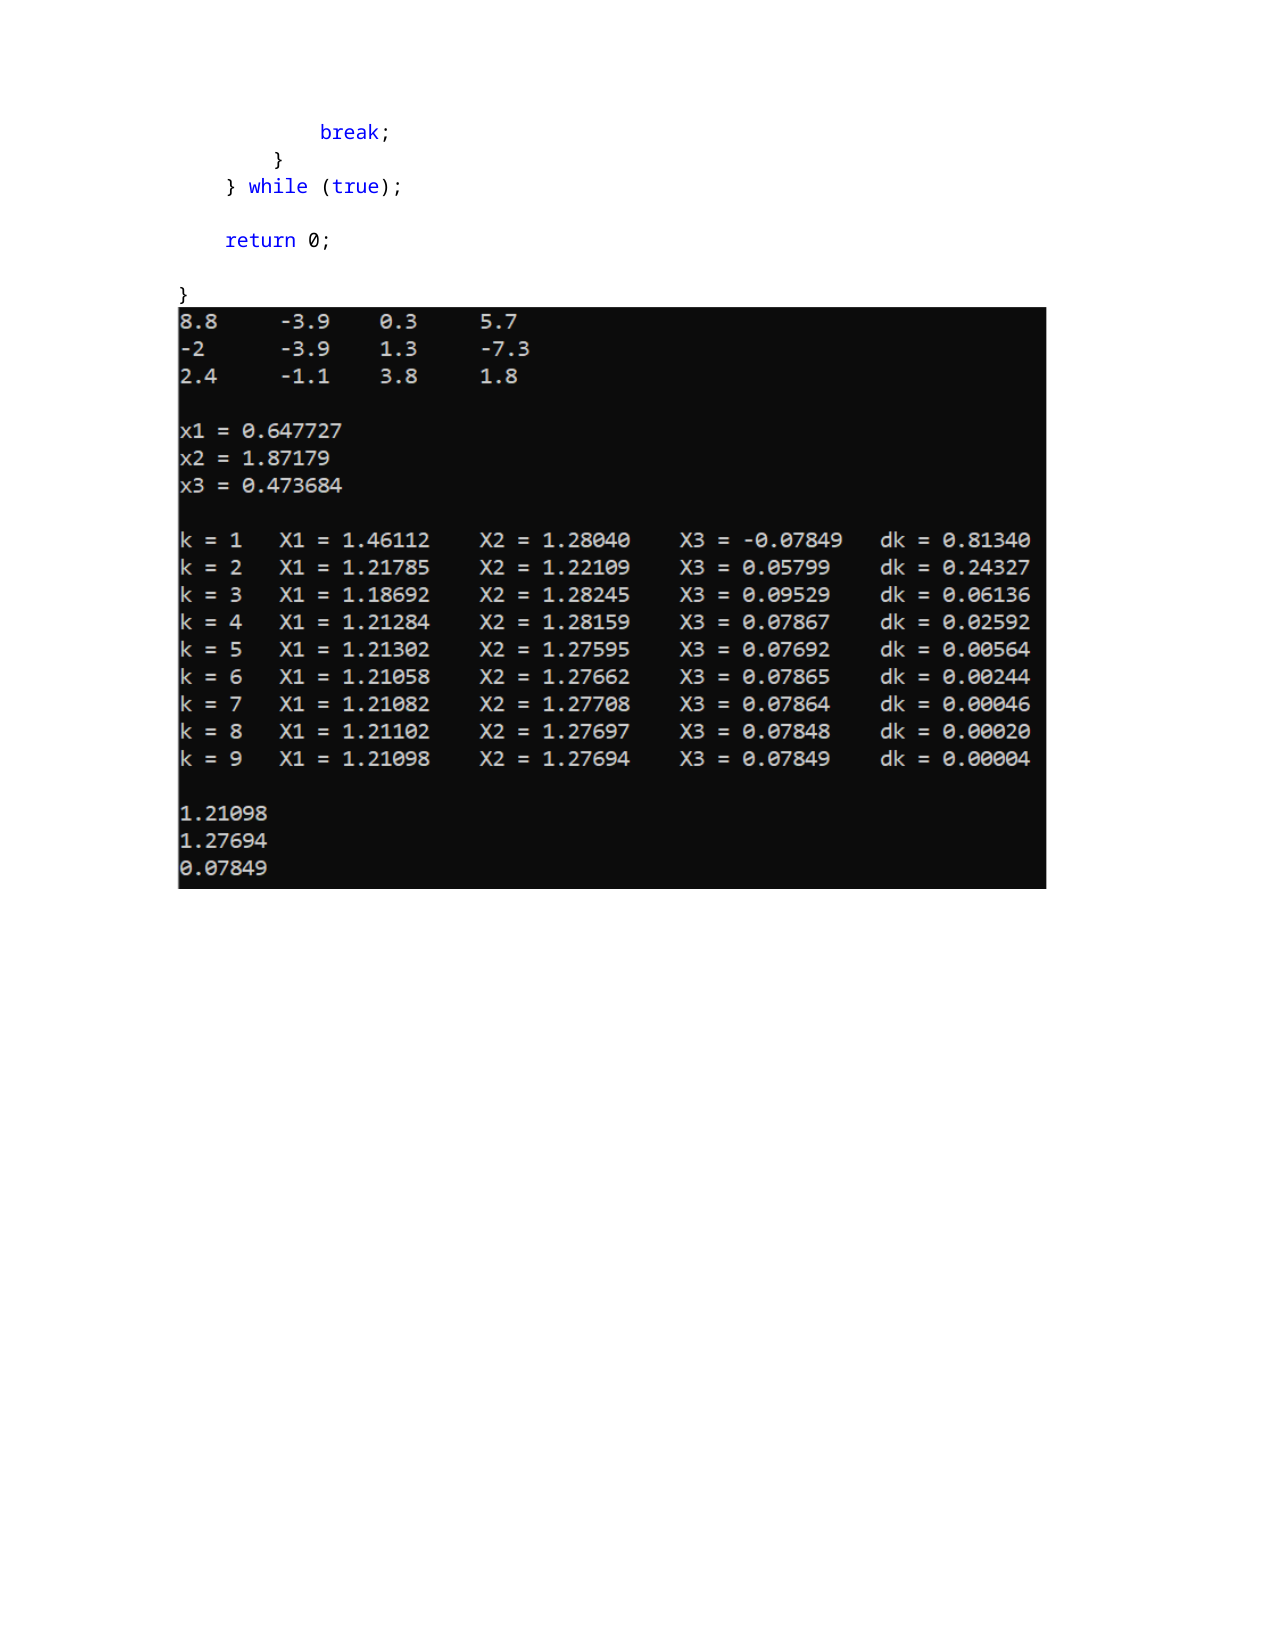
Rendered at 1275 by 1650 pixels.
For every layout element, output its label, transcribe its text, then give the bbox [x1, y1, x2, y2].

picture [177, 307, 1047, 889]
text } [177, 145, 1186, 172]
text return 0; [177, 226, 1186, 253]
text } [177, 280, 1186, 307]
text break; [177, 118, 1186, 145]
text } while (true); [177, 172, 1186, 199]
